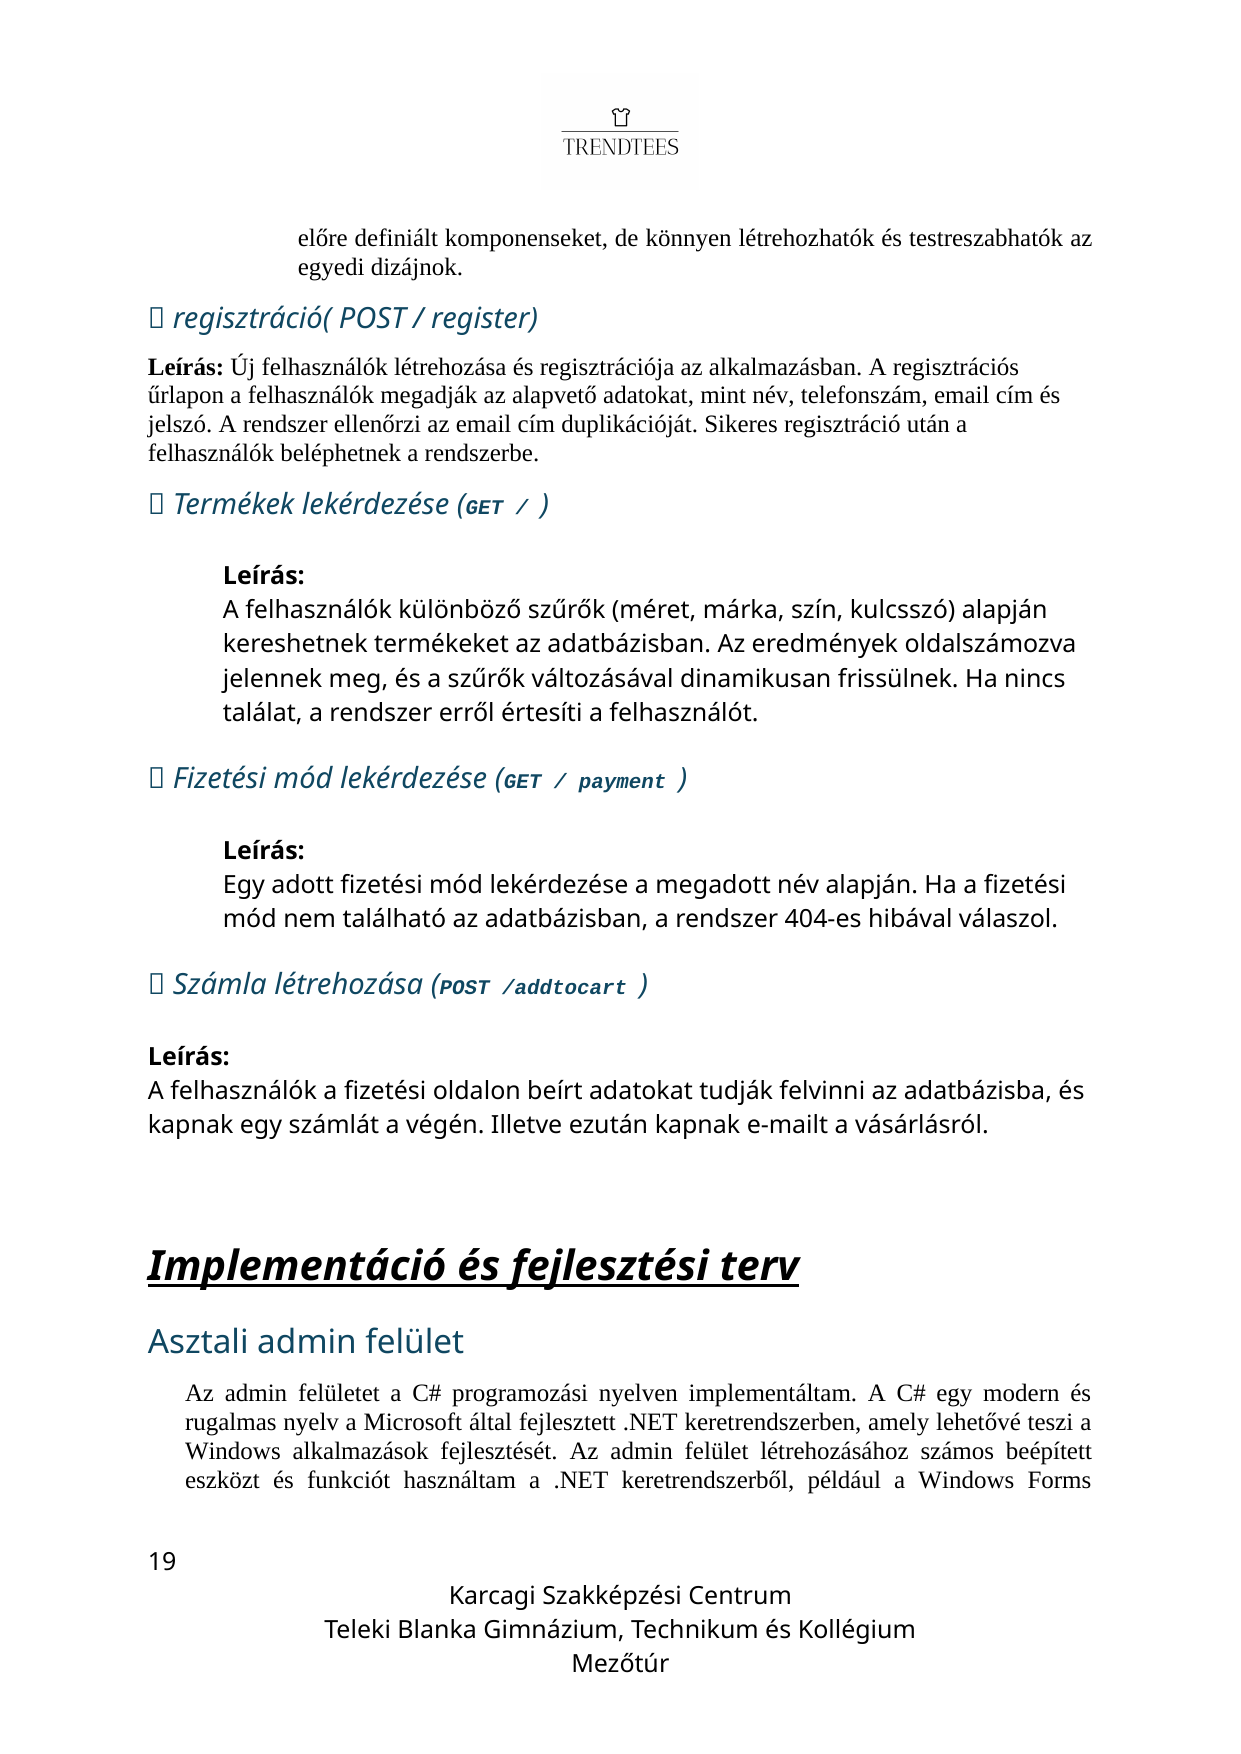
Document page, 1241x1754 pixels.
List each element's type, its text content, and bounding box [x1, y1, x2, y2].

text Leírás: Egy adott fizetési mód lekérdezése a megadott név alapján. Ha a fizetési mód nem található az adatbázisban, a rendszer 404-es hibával válaszol. [223, 832, 1093, 934]
subtitle 🔹 Fizetési mód lekérdezése (GET / payment ) [148, 757, 1093, 797]
text Leírás: A felhasználók különböző szűrők (méret, márka, szín, kulcsszó) alapján kereshetnek termékeket az adatbázisban. Az eredmények oldalszámozva jelennek meg, és a szűrők változásával dinamikusan frissülnek. Ha nincs találat, a rendszer erről értesíti a felhasználót. [223, 558, 1093, 728]
subtitle Asztali admin felület [148, 1318, 1093, 1363]
text Leírás: Új felhasználók létrehozása és regisztrációja az alkalmazásban. A regisztrációs űrlapon a felhasználók megadják az alapvető adatokat, mint név, telefonszám, email cím és jelszó. A rendszer ellenőrzi az email cím duplikációját. Sikeres regisztráció után a felhasználók beléphetnek a rendszerbe. [148, 352, 1093, 467]
picture [541, 73, 700, 190]
subtitle 🔹 Termékek lekérdezése (GET / ) [148, 483, 1093, 523]
subtitle Implementáció és fejlesztési terv [148, 1236, 1093, 1293]
subtitle 🔹 Számla létrehozása (POST /addtocart ) [148, 964, 1093, 1003]
subtitle 🔹 regisztráció( POST / register) [148, 298, 1093, 337]
text Leírás: A felhasználók a fizetési oldalon beírt adatokat tudják felvinni az adatbázisba, és kapnak egy számlát a végén. Illetve ezután kapnak e-mailt a vásárlásról. [148, 1038, 1093, 1141]
